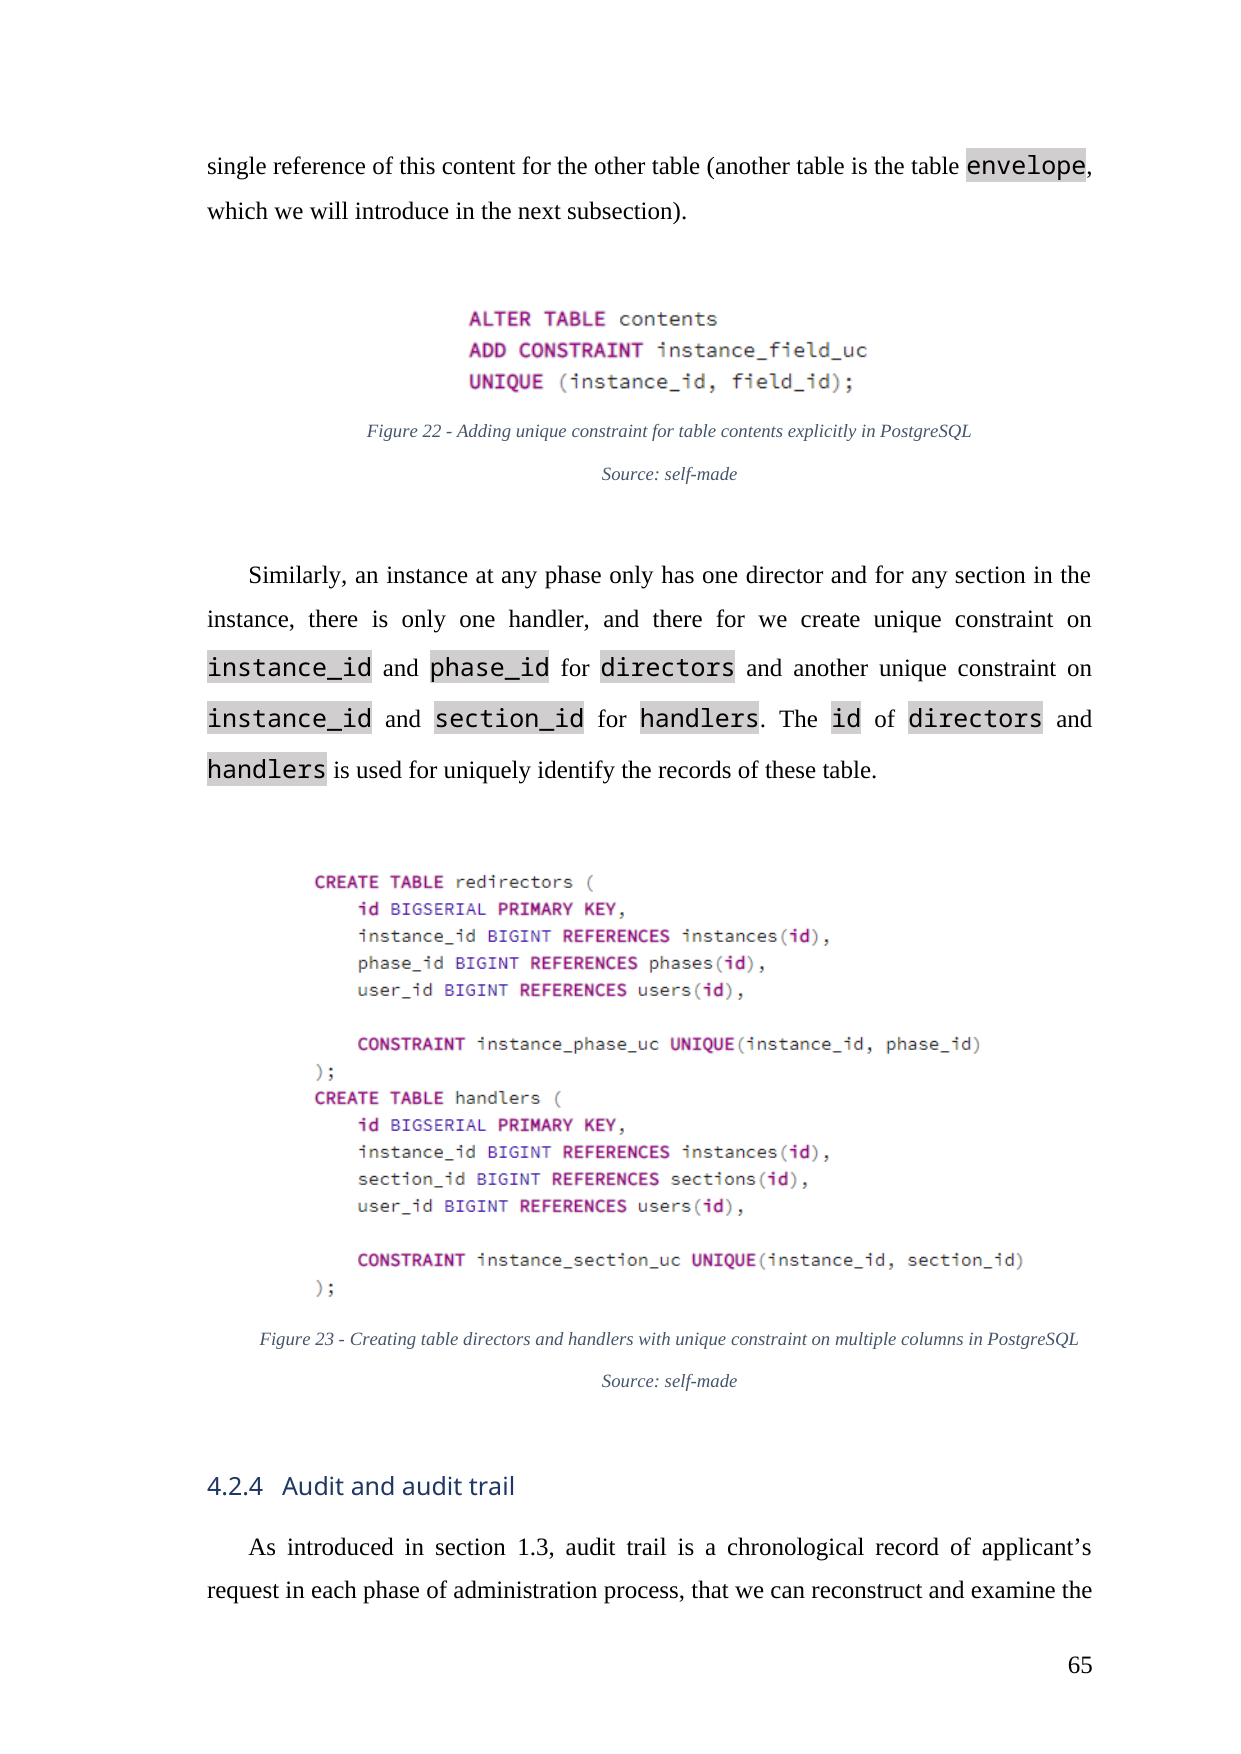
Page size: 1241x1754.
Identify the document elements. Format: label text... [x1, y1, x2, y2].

picture [312, 870, 1029, 1302]
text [207, 148, 1092, 225]
subtitle Audit and audit trail [207, 1468, 1092, 1502]
text Source: self-made [207, 1370, 1092, 1392]
text Source: self-made [207, 463, 1092, 484]
text Similarly, an instance at any phase only has one director and for any section in the instance, there is only one handler, and there for we create unique constraint on instance_id and phase_id for directors and another unique constraint on instance_id and section_id for handlers. The id of directors and handlers is used for uniquely identify the records of these table. [207, 561, 1092, 786]
picture [464, 307, 877, 394]
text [207, 1532, 1092, 1604]
